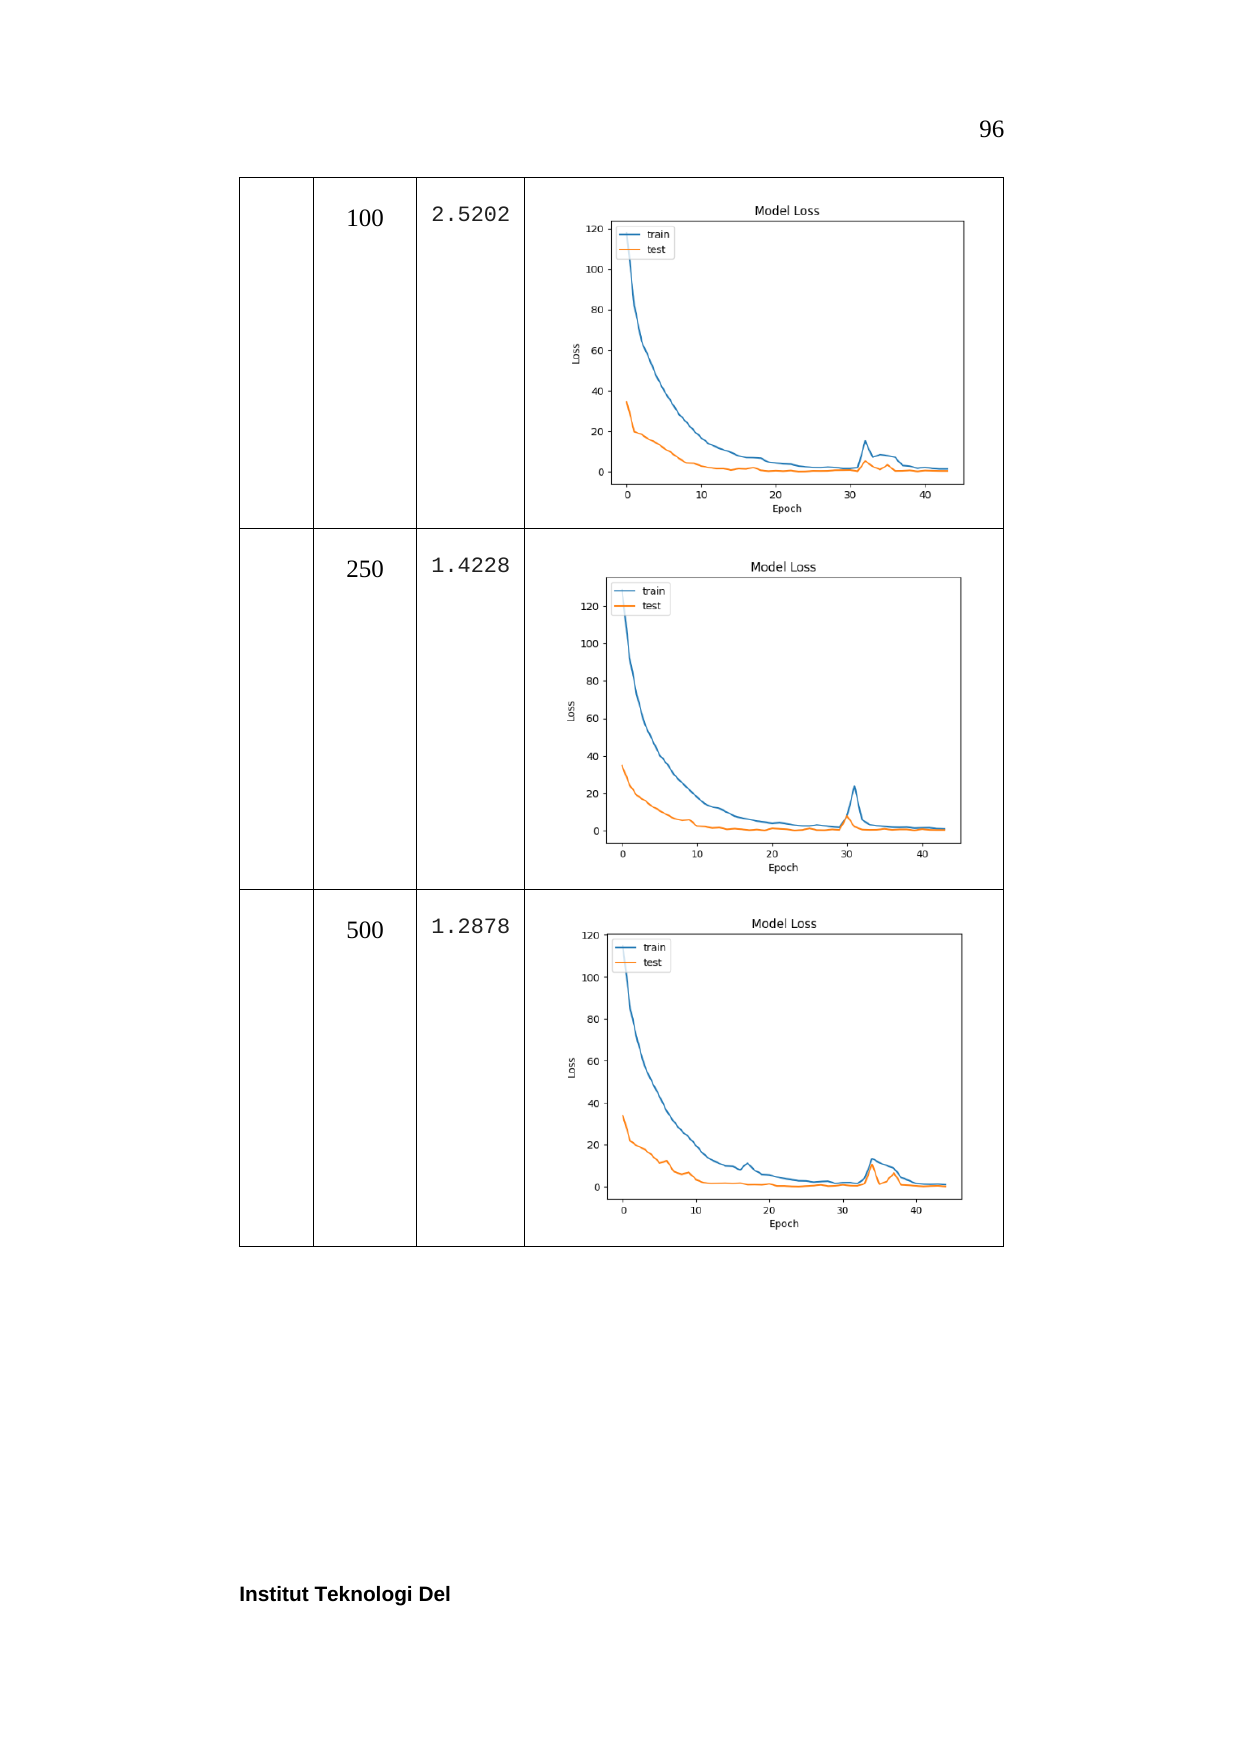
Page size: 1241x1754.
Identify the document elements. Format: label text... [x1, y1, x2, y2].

table_cell 1.4228 [417, 529, 524, 889]
table_cell 1.2878 [417, 890, 524, 1246]
table_cell [240, 178, 313, 528]
table_cell [525, 890, 1003, 1246]
table_cell [240, 890, 313, 1246]
table_cell 500 [314, 890, 416, 1246]
table_cell [240, 529, 313, 889]
table_cell [525, 178, 1003, 528]
table_cell [525, 529, 1003, 889]
picture [562, 553, 966, 875]
table_cell 250 [314, 529, 416, 889]
table_cell 2.5202 [417, 178, 524, 528]
table_cell 100 [314, 178, 416, 528]
picture [562, 915, 966, 1232]
picture [562, 203, 966, 514]
